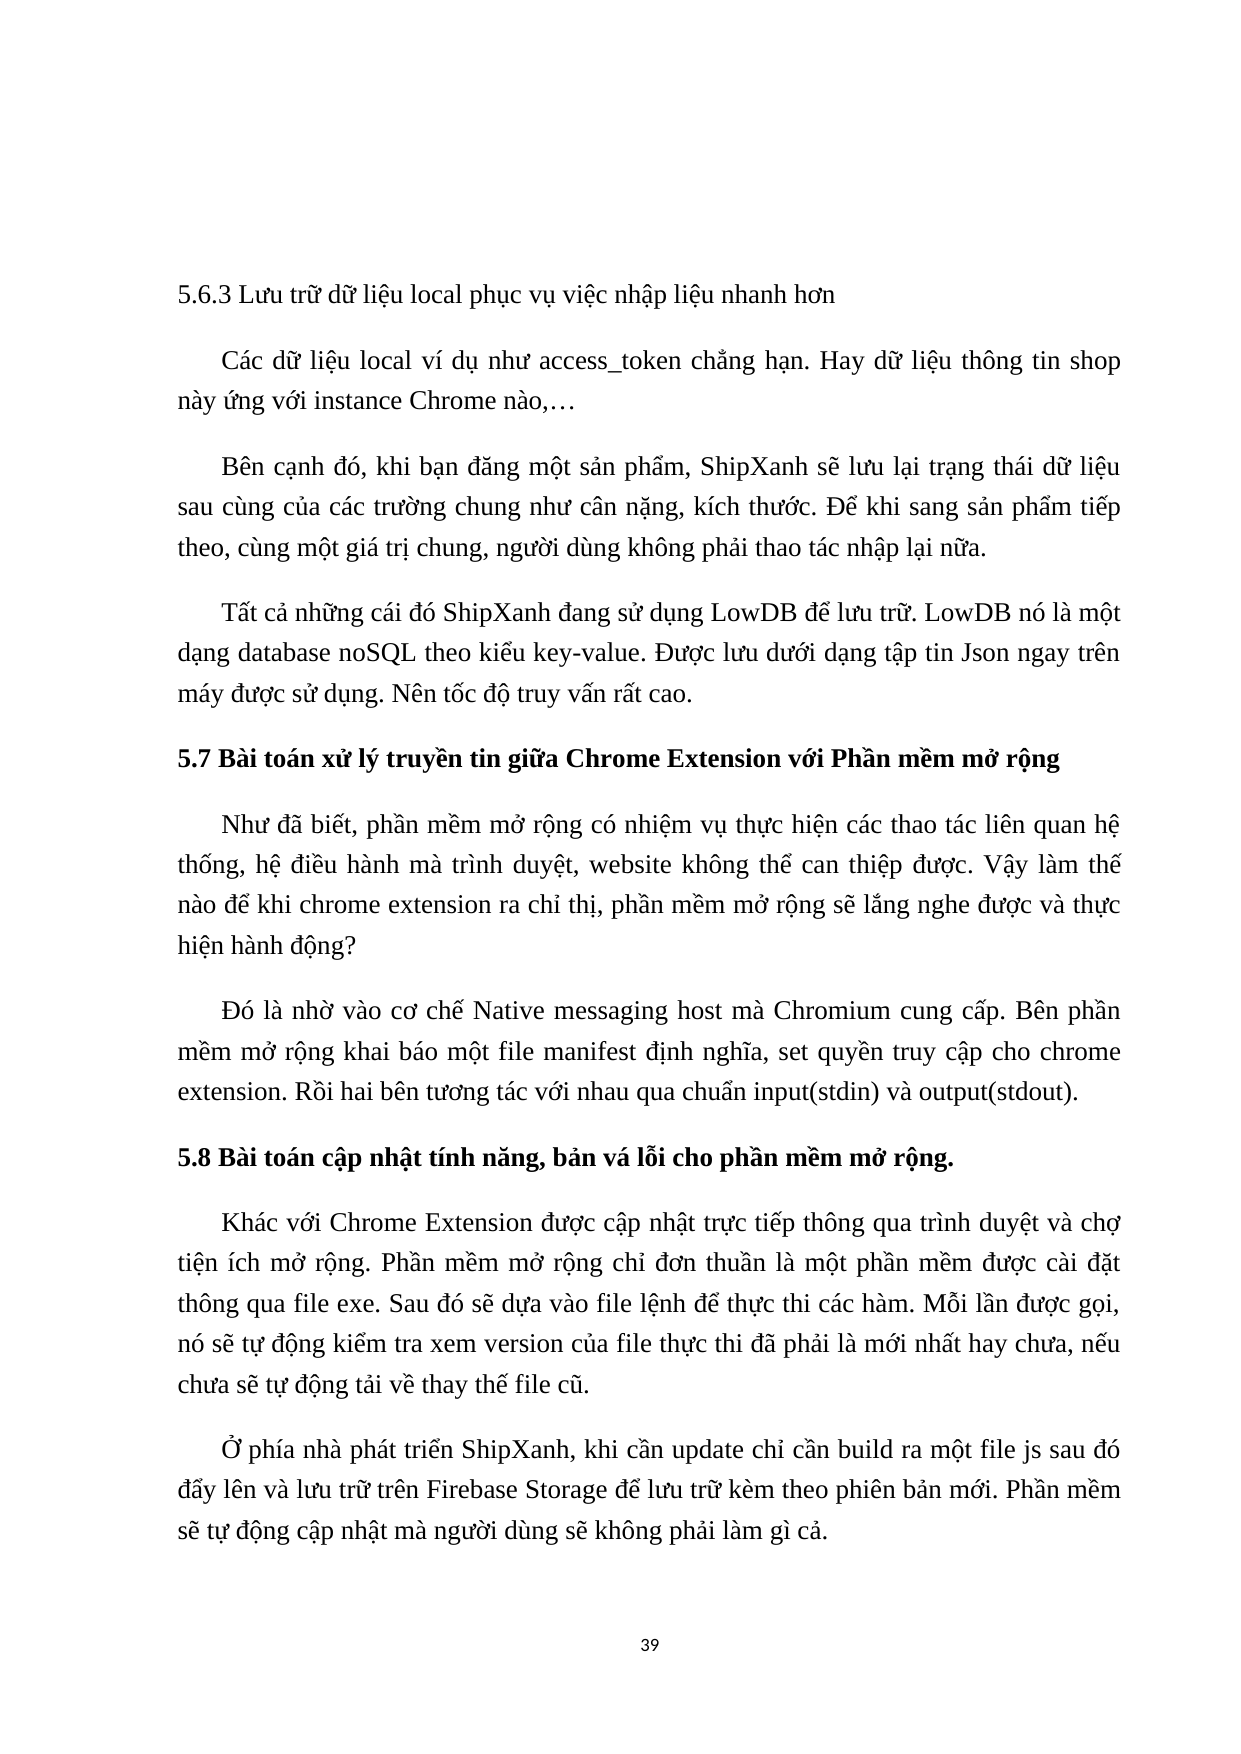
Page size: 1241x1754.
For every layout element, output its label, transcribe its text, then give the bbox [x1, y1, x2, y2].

text Bên cạnh đó, khi bạn đăng một sản phẩm, ShipXanh sẽ lưu lại trạng thái dữ liệu sau cùng của các trường chung như cân nặng, kích thước. Để khi sang sản phẩm tiếp theo, cùng một giá trị chung, người dùng không phải thao tác nhập lại nữa. [177, 450, 1122, 562]
text Các dữ liệu local ví dụ như access_token chẳng hạn. Hay dữ liệu thông tin shop này ứng với instance Chrome nào,… [177, 344, 1122, 416]
text Như đã biết, phần mềm mở rộng có nhiệm vụ thực hiện các thao tác liên quan hệ thống, hệ điều hành mà trình duyệt, website không thể can thiệp được. Vậy làm thế nào để khi chrome extension ra chỉ thị, phần mềm mở rộng sẽ lắng nghe được và thực hiện hành động? [177, 808, 1122, 960]
text Tất cả những cái đó ShipXanh đang sử dụng LowDB để lưu trữ. LowDB nó là một dạng database noSQL theo kiểu key-value. Được lưu dưới dạng tập tin Json ngay trên máy được sử dụng. Nên tốc độ truy vấn rất cao. [177, 596, 1122, 708]
text Đó là nhờ vào cơ chế Native messaging host mà Chromium cung cấp. Bên phần mềm mở rộng khai báo một file manifest định nghĩa, set quyền truy cập cho chrome extension. Rồi hai bên tương tác với nhau qua chuẩn input(stdin) và output(stdout). [177, 994, 1122, 1106]
text Khác với Chrome Extension được cập nhật trực tiếp thông qua trình duyệt và chợ tiện ích mở rộng. Phần mềm mở rộng chỉ đơn thuần là một phần mềm được cài đặt thông qua file exe. Sau đó sẽ dựa vào file lệnh để thực thi các hàm. Mỗi lần được gọi, nó sẽ tự động kiểm tra xem version của file thực thi đã phải là mới nhất hay chưa, nếu chưa sẽ tự động tải về thay thế file cũ. [177, 1206, 1122, 1399]
subtitle 5.6.3 Lưu trữ dữ liệu local phục vụ việc nhập liệu nhanh hơn [177, 278, 1122, 310]
subtitle 5.7 Bài toán xử lý truyền tin giữa Chrome Extension với Phần mềm mở rộng [177, 742, 1122, 773]
text Ở phía nhà phát triển ShipXanh, khi cần update chỉ cần build ra một file js sau đó đẩy lên và lưu trữ trên Firebase Storage để lưu trữ kèm theo phiên bản mới. Phần mềm sẽ tự động cập nhật mà người dùng sẽ không phải làm gì cả. [177, 1433, 1122, 1545]
subtitle 5.8 Bài toán cập nhật tính năng, bản vá lỗi cho phần mềm mở rộng. [177, 1141, 1122, 1172]
